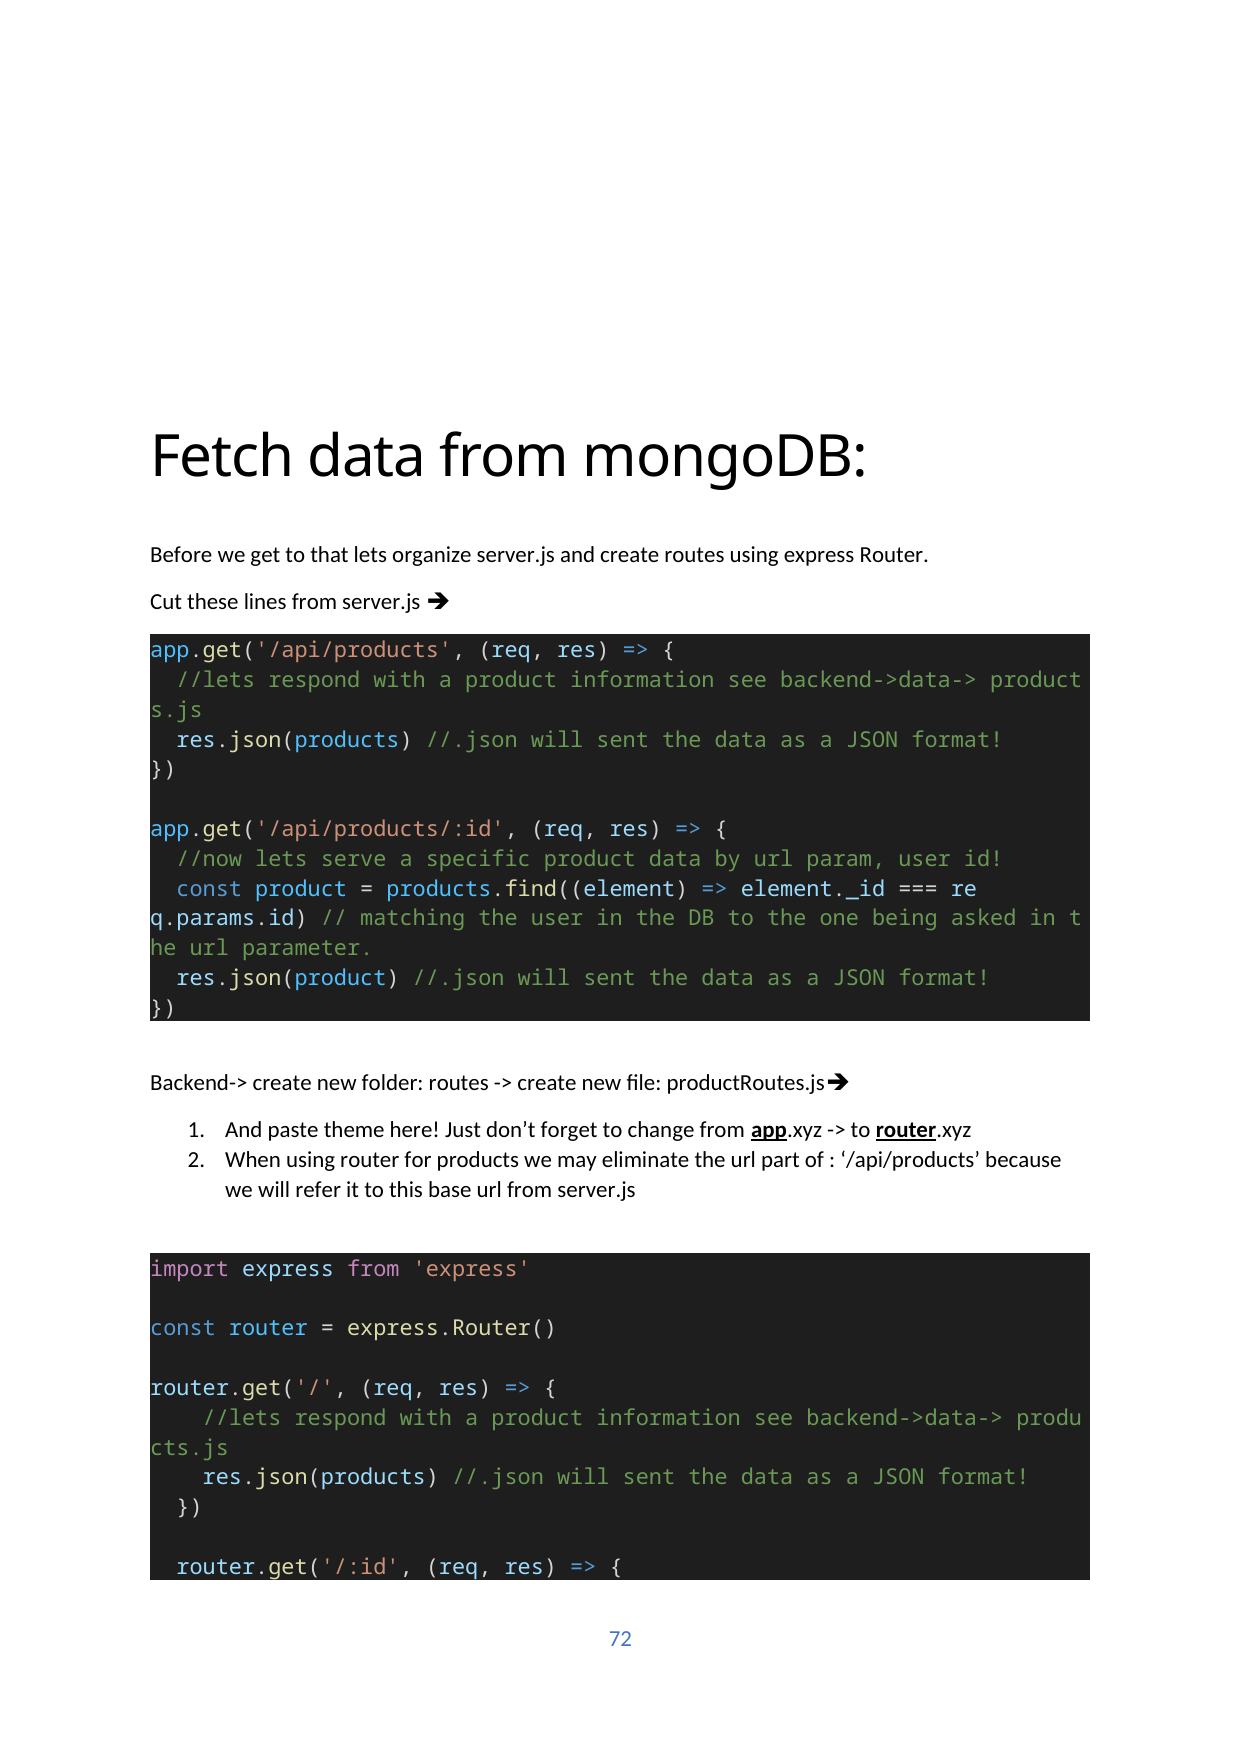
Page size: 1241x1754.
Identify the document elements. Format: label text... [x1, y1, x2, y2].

text res.json(product) //.json will sent the data as a JSON format! [150, 962, 1090, 992]
list And paste theme here! Just don’t forget to change from app.xyz -> to router.xyz [187, 1115, 1090, 1143]
text res.json(products) //.json will sent the data as a JSON format! [150, 1461, 1090, 1491]
text router.get('/', (req, res) => { [150, 1372, 1090, 1402]
text }) [150, 1491, 1090, 1521]
text import express from 'express' [150, 1253, 1090, 1282]
text Before we get to that lets organize server.js and create routes using express Router. [150, 540, 1090, 568]
title Fetch data from mongoDB: [150, 414, 1090, 493]
text //now lets serve a specific product data by url param, user id! [150, 843, 1090, 872]
text const product = products.find((element) => element._id === req.params.id) // matching the user in the DB to the one being asked in the url parameter. [150, 872, 1090, 962]
text res.json(products) //.json will sent the data as a JSON format! [150, 723, 1090, 753]
text app.get('/api/products/:id', (req, res) => { [150, 813, 1090, 843]
text }) [150, 753, 1090, 783]
list When using router for products we may eliminate the url part of : ‘/api/products’ because we will refer it to this base url from server.js [187, 1145, 1090, 1204]
text router.get('/:id', (req, res) => { [150, 1551, 1090, 1580]
text const router = express.Router() [150, 1312, 1090, 1342]
text Cut these lines from server.js [150, 587, 1090, 615]
text }) [150, 992, 1090, 1021]
text //lets respond with a product information see backend->data-> products.js [150, 1402, 1090, 1461]
text Backend-> create new folder: routes -> create new file: productRoutes.js [150, 1068, 1090, 1096]
text app.get('/api/products', (req, res) => { [150, 634, 1090, 664]
text //lets respond with a product information see backend->data-> products.js [150, 664, 1090, 723]
